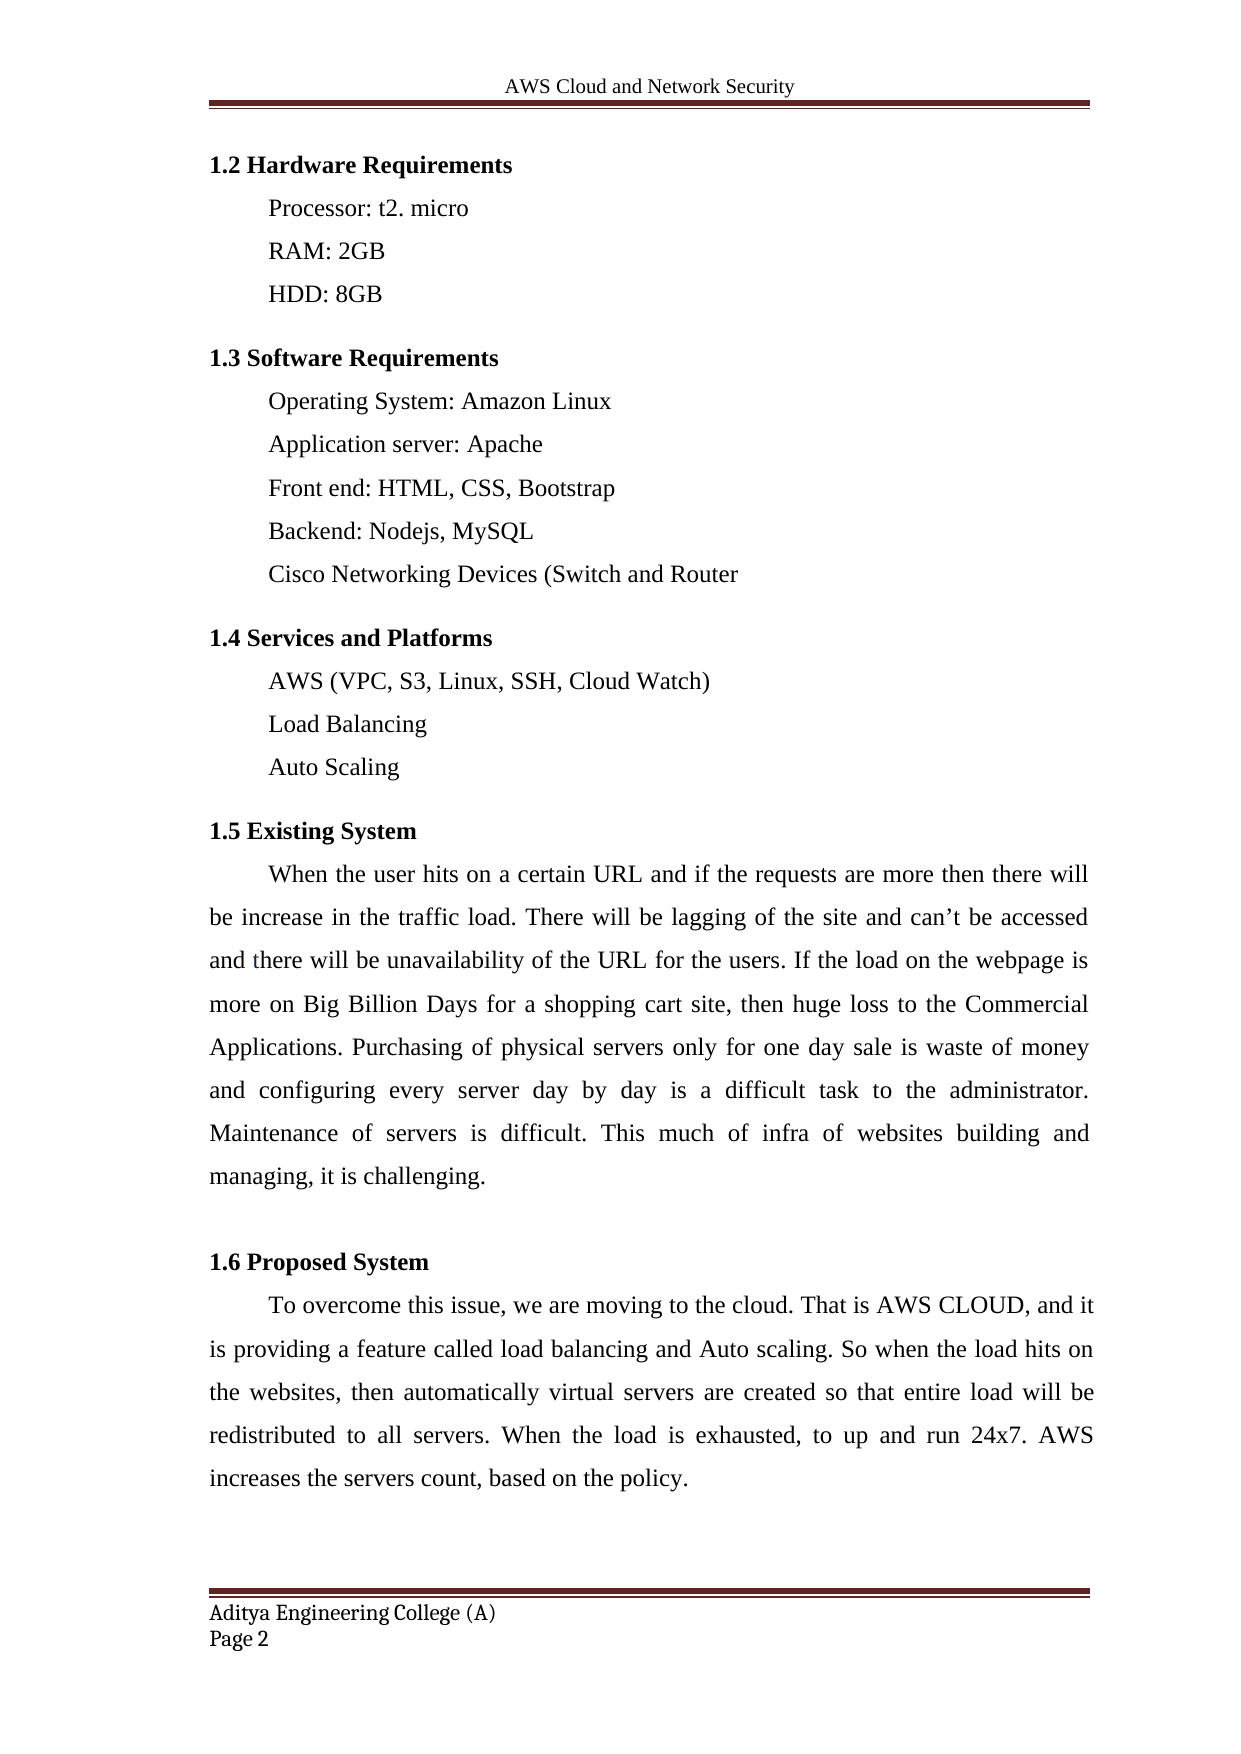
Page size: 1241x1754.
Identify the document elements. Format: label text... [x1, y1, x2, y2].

text Backend: Nodejs, MySQL [209, 516, 1090, 544]
text To overcome this issue, we are moving to the cloud. That is AWS CLOUD, and it is providing a feature called load balancing and Auto scaling. So when the load hits on the websites, then automatically virtual servers are created so that entire load will be redistributed to all servers. When the load is exhausted, to up and run 24x7. AWS increases the servers count, based on the policy. [209, 1291, 1095, 1492]
text Auto Scaling [209, 752, 1090, 781]
text Cisco Networking Devices (Switch and Router [209, 559, 1090, 588]
text HDD: 8GB [209, 279, 1090, 308]
text When the user hits on a certain URL and if the requests are more then there will be increase in the traffic load. There will be lagging of the site and can’t be accessed and there will be unavailability of the URL for the users. If the load on the webpage is more on Big Billion Days for a shopping cart site, then huge loss to the Commercial Applications. Purchasing of physical servers only for one day sale is waste of money and configuring every server day by day is a difficult task to the administrator. Maintenance of servers is difficult. This much of infra of websites building and managing, it is challenging. [209, 859, 1090, 1190]
text 1.4 Services and Platforms [209, 623, 1090, 652]
text 1.6 Proposed System [209, 1247, 1090, 1276]
text Processor: t2. micro [209, 193, 1090, 222]
text Operating System: Amazon Linux [209, 386, 1090, 415]
text AWS (VPC, S3, Linux, SSH, Cloud Watch) [209, 666, 1090, 695]
text Application server: Apache [209, 429, 1090, 458]
text 1.5 Existing System [209, 816, 1090, 845]
text RAM: 2GB [209, 236, 1090, 265]
text Front end: HTML, CSS, Bootstrap [209, 473, 1090, 501]
text Load Balancing [209, 709, 1090, 738]
text 1.3 Software Requirements [209, 343, 1090, 372]
text 1.2 Hardware Requirements [209, 150, 1090, 179]
